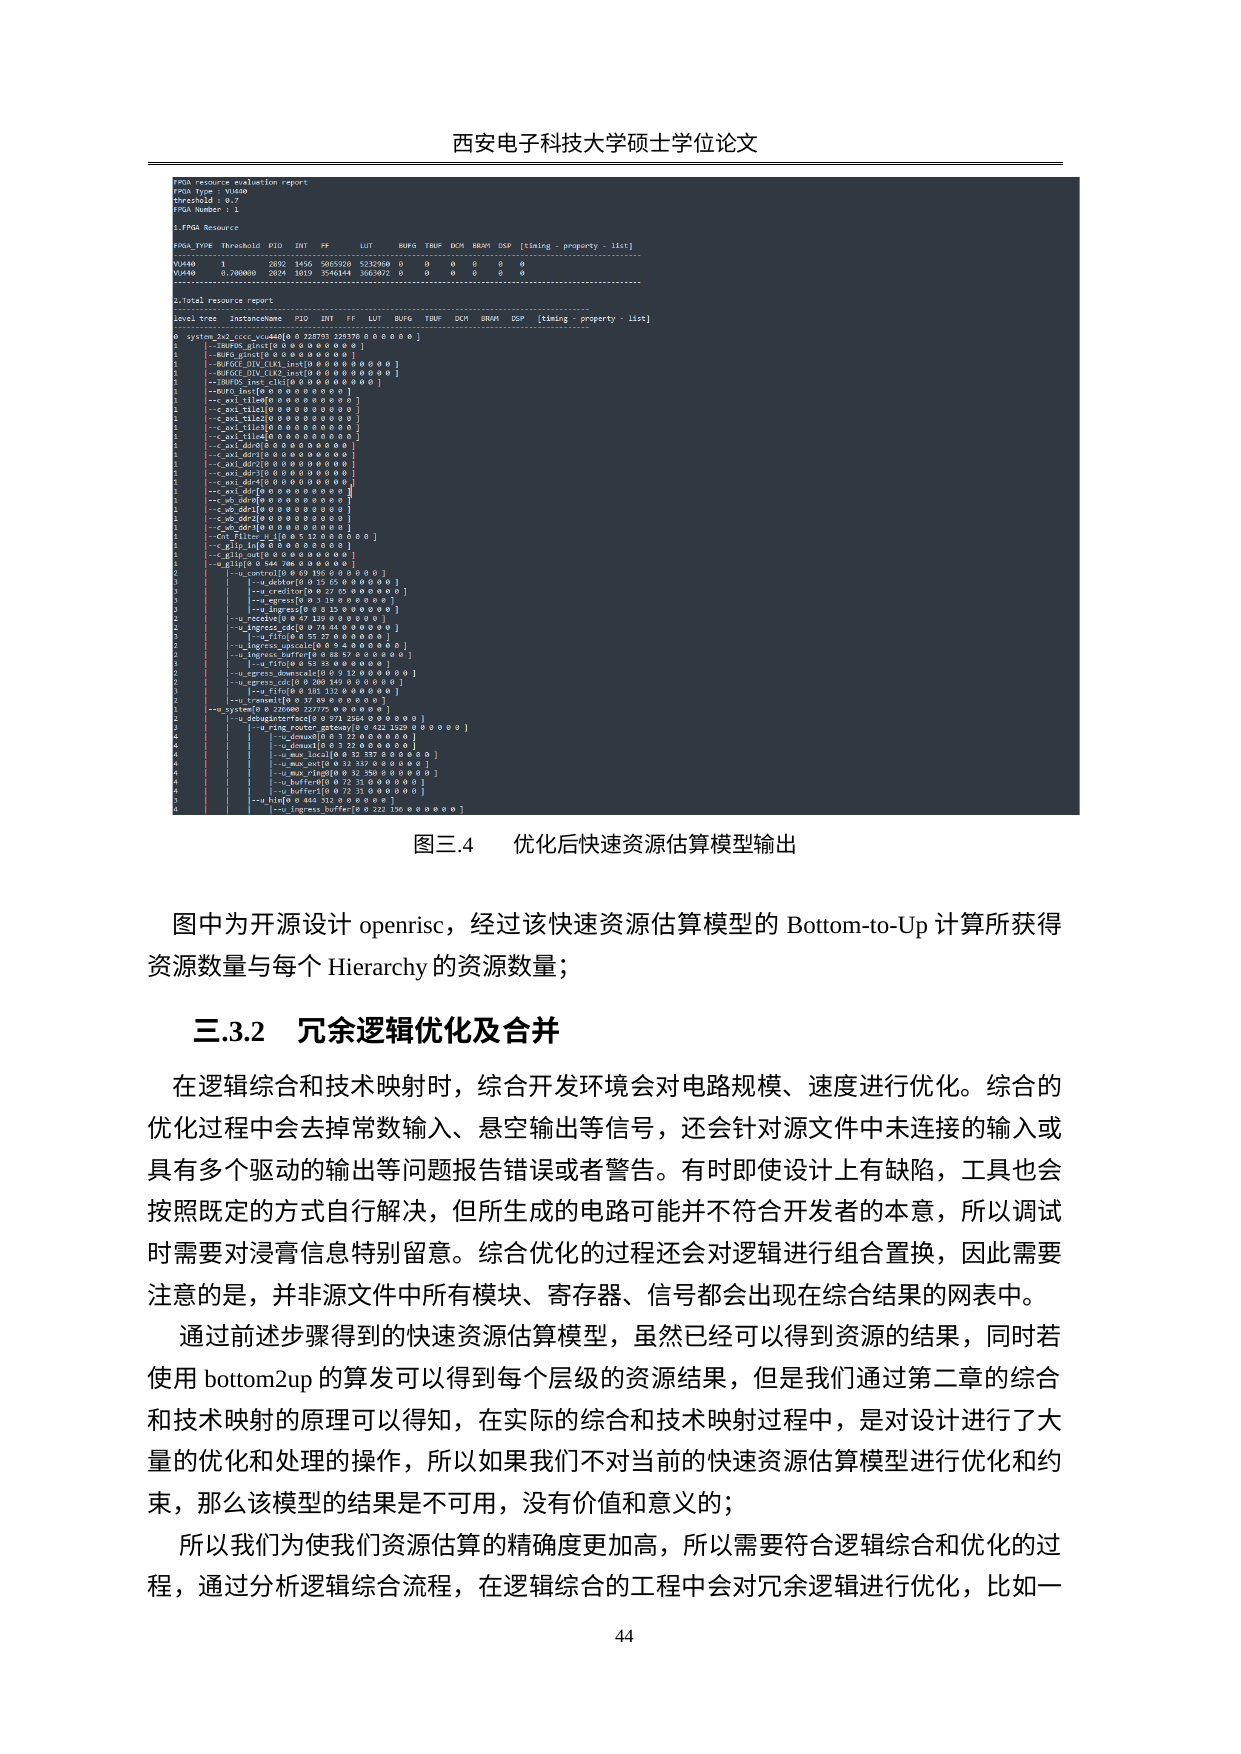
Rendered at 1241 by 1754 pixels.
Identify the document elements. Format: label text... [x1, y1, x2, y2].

text 所以我们为使我们资源估算的精确度更加高，所以需要符合逻辑综合和优化的过程，通过分析逻辑综合流程，在逻辑综合的工程中会对冗余逻辑进行优化，比如一些复选器或单纯的数值传递等非有效逻辑进行合并。 [148, 1521, 1063, 1604]
text 通过前述步骤得到的快速资源估算模型，虽然已经可以得到资源的结果，同时若使用bottom2up的算发可以得到每个层级的资源结果，但是我们通过第二章的综合和技术映射的原理可以得知，在实际的综合和技术映射过程中，是对设计进行了大量的优化和处理的操作，所以如果我们不对当前的快速资源估算模型进行优化和约束，那么该模型的结果是不可用，没有价值和意义的； [148, 1312, 1063, 1521]
text 图中为开源设计openrisc，经过该快速资源估算模型的Bottom-to-Up计算所获得资源数量与每个Hierarchy的资源数量； [148, 900, 1063, 983]
text 在逻辑综合和技术映射时，综合开发环境会对电路规模、速度进行优化。综合的优化过程中会去掉常数输入、悬空输出等信号，还会针对源文件中未连接的输入或具有多个驱动的输出等问题报告错误或者警告。有时即使设计上有缺陷，工具也会按照既定的方式自行解决，但所生成的电路可能并不符合开发者的本意，所以调试时需要对浸膏信息特别留意。综合优化的过程还会对逻辑进行组合置换，因此需要注意的是，并非源文件中所有模块、寄存器、信号都会出现在综合结果的网表中。 [148, 1062, 1063, 1312]
text 优化后快速资源估算模型输出 [148, 827, 1063, 859]
subtitle 冗余逻辑优化及合并 [192, 1008, 1063, 1050]
picture [172, 177, 1080, 815]
